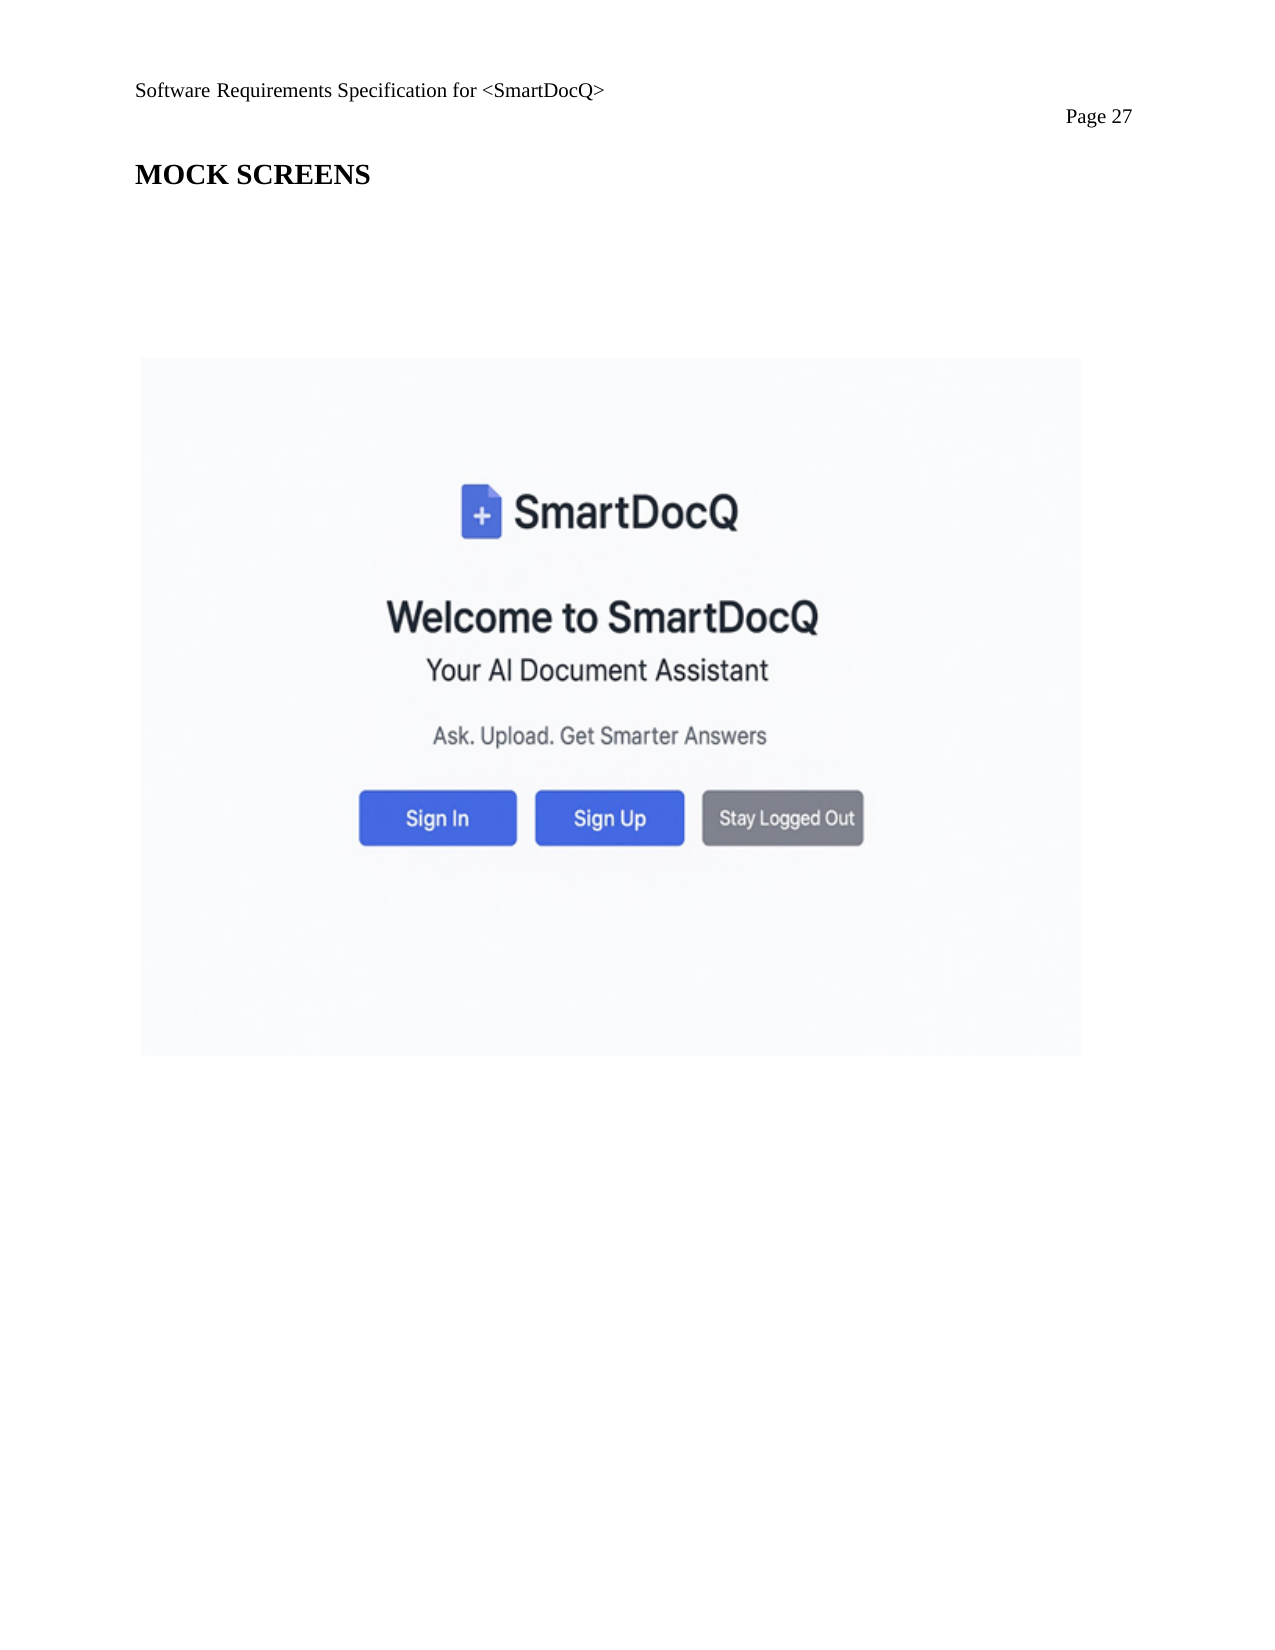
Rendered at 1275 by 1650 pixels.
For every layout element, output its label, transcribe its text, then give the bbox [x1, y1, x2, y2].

picture [140, 358, 1082, 1056]
text MOCK SCREENS [135, 157, 1137, 191]
